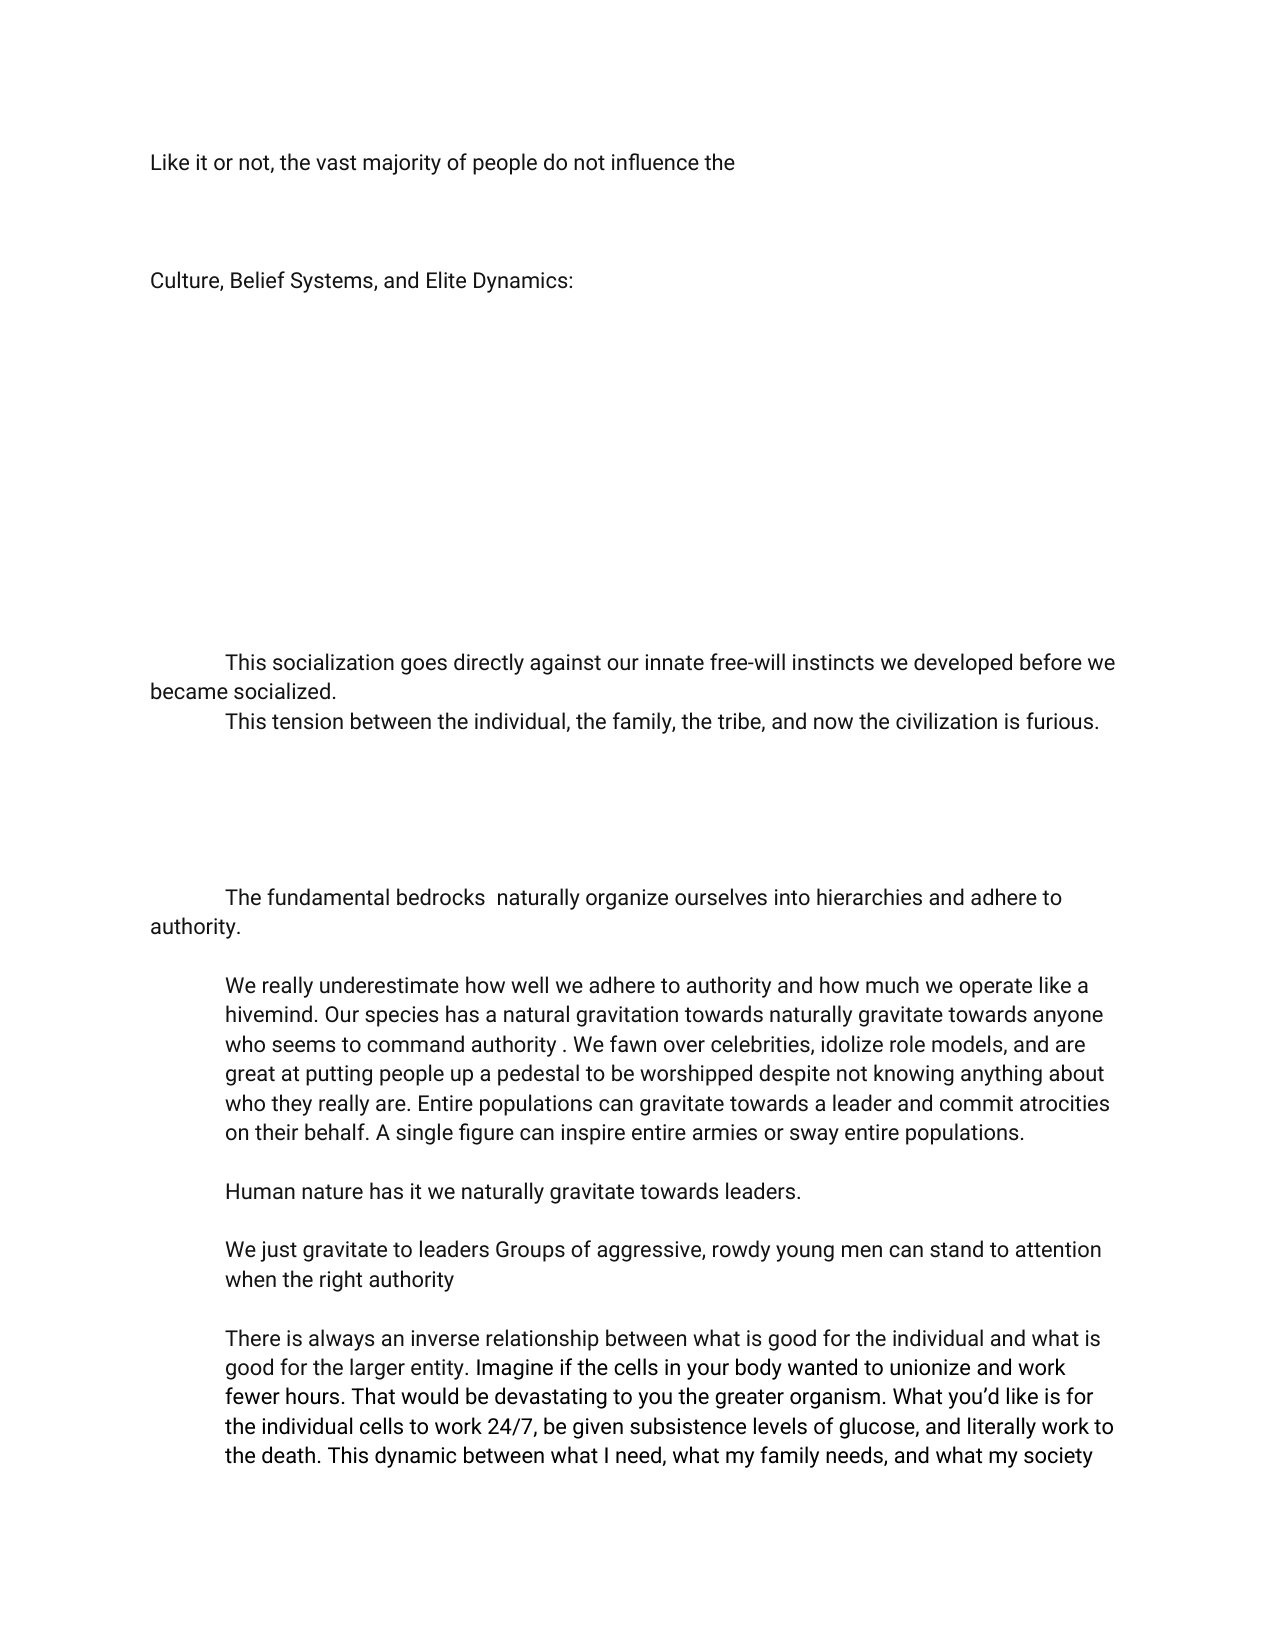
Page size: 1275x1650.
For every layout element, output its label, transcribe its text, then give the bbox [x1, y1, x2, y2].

text The fundamental bedrocks naturally organize ourselves into hierarchies and adhere to authority. [150, 885, 1125, 940]
text We just gravitate to leaders Groups of aggressive, rowdy young men can stand to attention when the right authority [225, 1238, 1125, 1293]
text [225, 1326, 1125, 1469]
text This socialization goes directly against our innate free-will instincts we developed before we became socialized. [150, 650, 1125, 705]
text Culture, Belief Systems, and Elite Dynamics: [150, 268, 1125, 294]
text Like it or not, the vast majority of people do not influence the [150, 150, 1125, 176]
text Human nature has it we naturally gravitate towards leaders. [225, 1179, 1125, 1204]
text This tension between the individual, the family, the tribe, and now the civilization is furious. [150, 709, 1125, 734]
text We really underestimate how well we adhere to authority and how much we operate like a hivemind. Our species has a natural gravitation towards naturally gravitate towards anyone who seems to command authority . We fawn over celebrities, idolize role models, and are great at putting people up a pedestal to be worshipped despite not knowing anything about who they really are. Entire populations can gravitate towards a leader and commit atrocities on their behalf. A single figure can inspire entire armies or sway entire populations. [225, 973, 1125, 1146]
